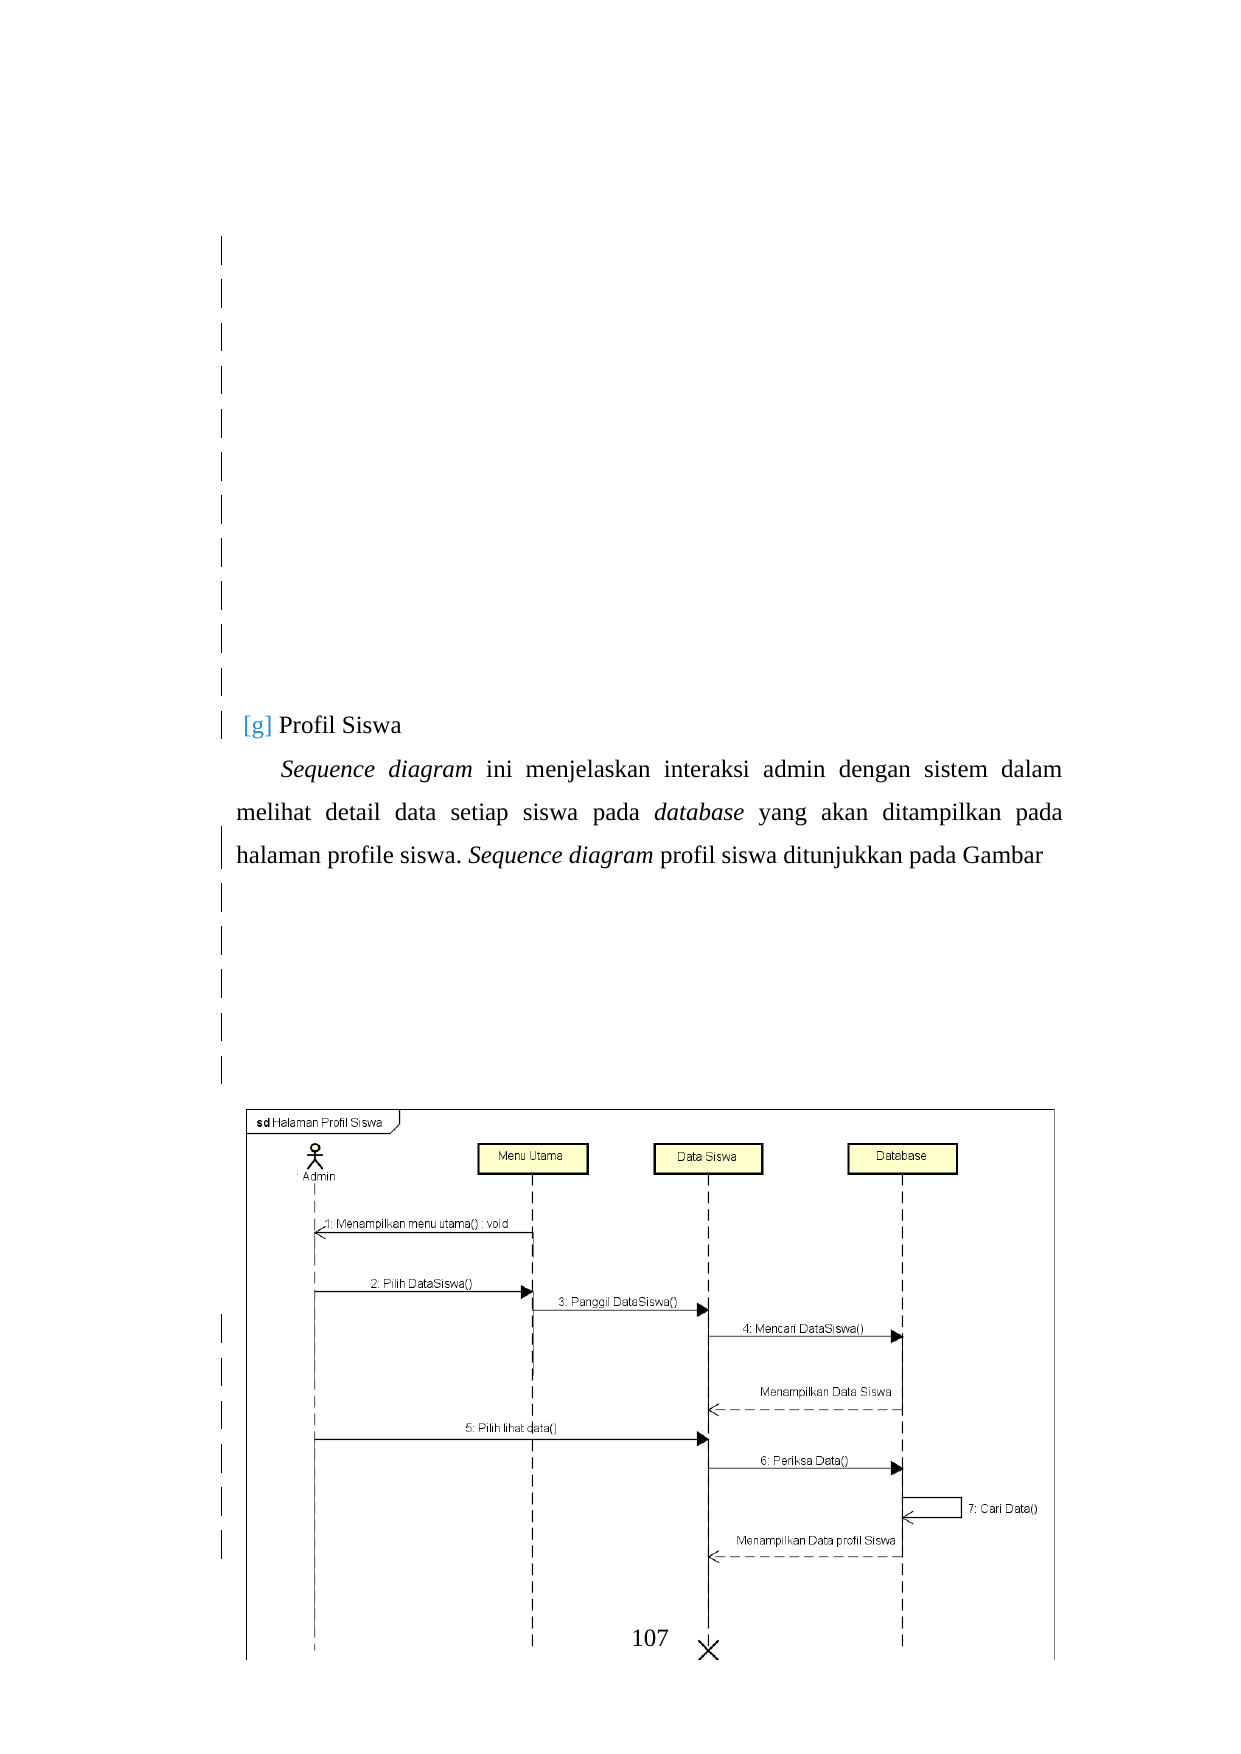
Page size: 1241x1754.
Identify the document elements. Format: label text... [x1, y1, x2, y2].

picture [236, 1100, 1063, 1660]
text Sequence diagram ini menjelaskan interaksi admin dengan sistem dalam melihat detail data setiap siswa pada database yang akan ditampilkan pada halaman profile siswa. Sequence diagram profil siswa ditunjukkan pada Gambar [236, 754, 1063, 869]
list Profil Siswa [243, 711, 1063, 739]
